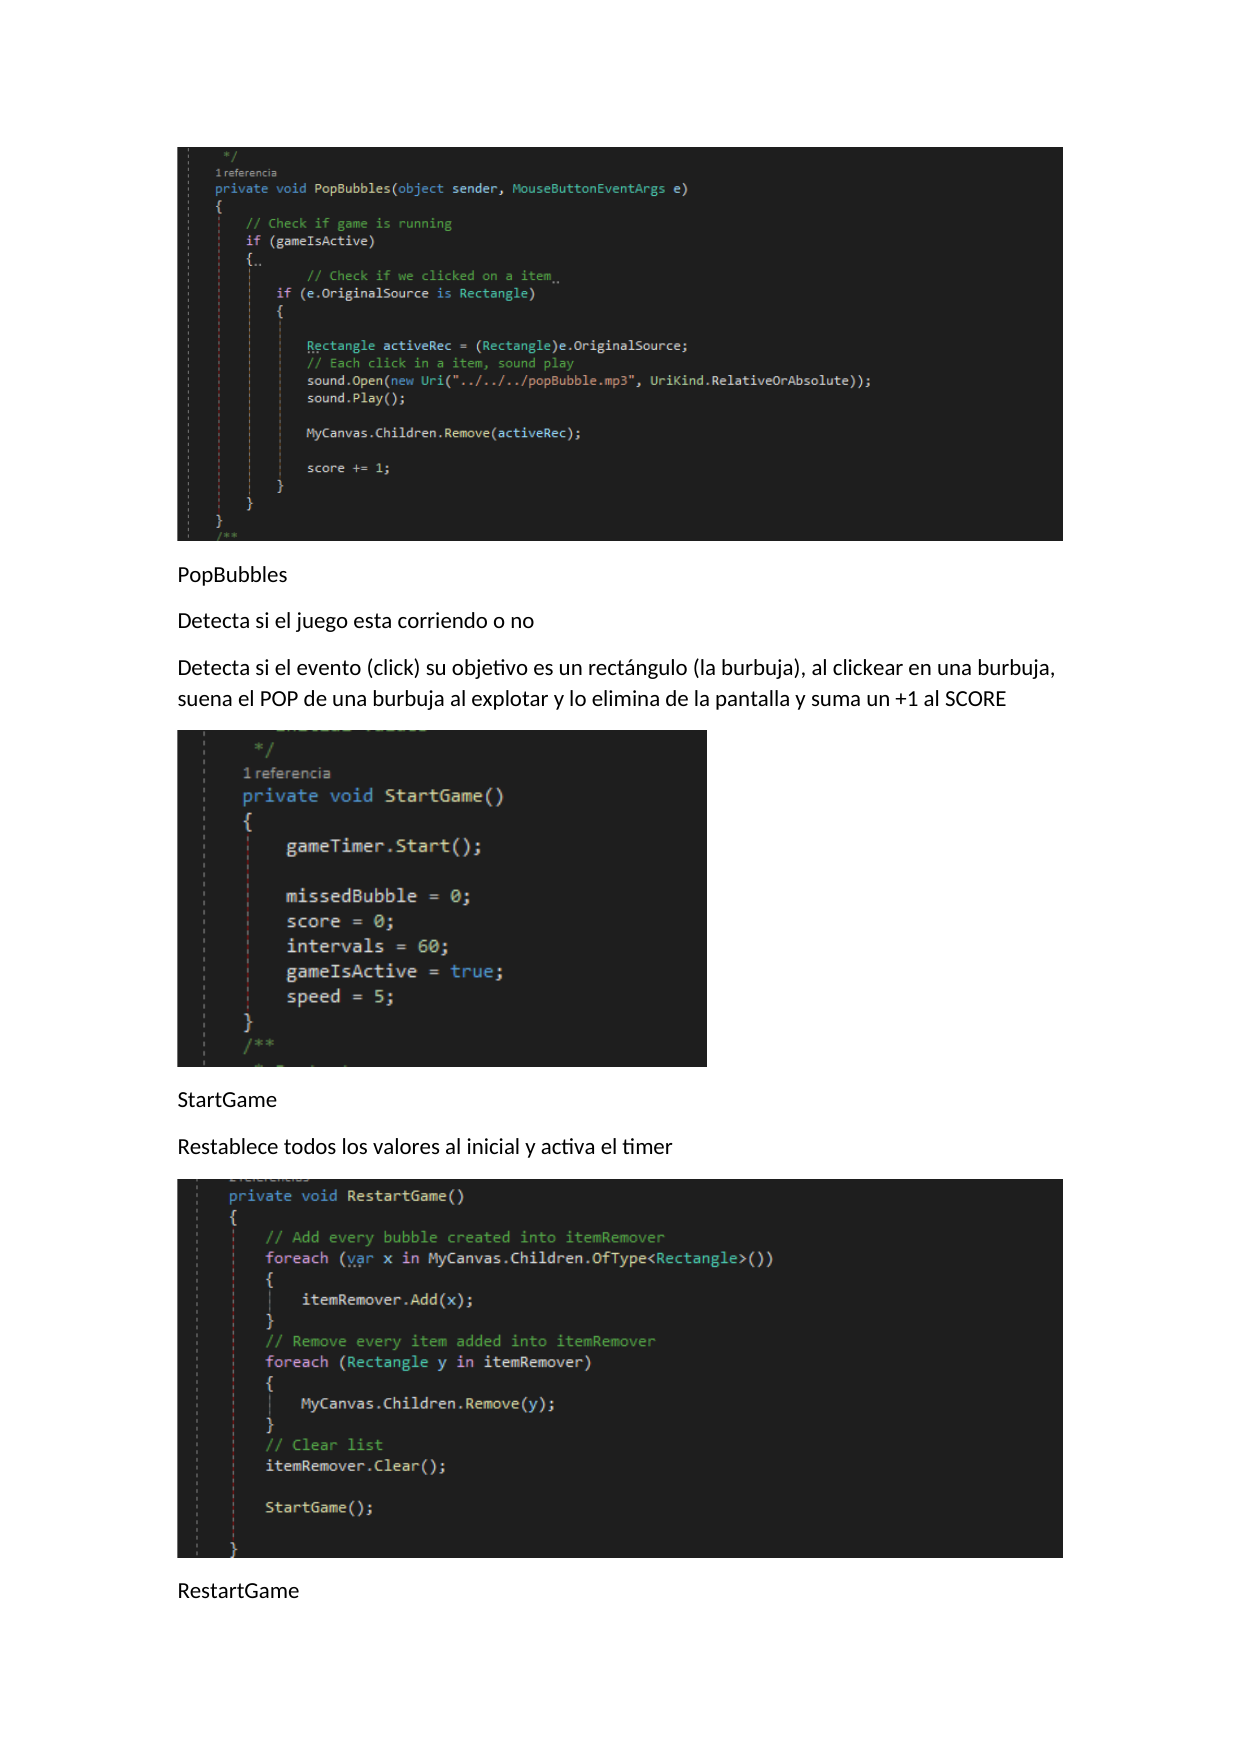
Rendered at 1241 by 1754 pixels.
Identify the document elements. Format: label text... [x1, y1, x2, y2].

text Restablece todos los valores al inicial y activa el timer [177, 1132, 1063, 1160]
picture [177, 730, 707, 1067]
picture [177, 147, 1063, 541]
text PopBubbles [177, 560, 1063, 588]
text Detecta si el evento (click) su objetivo es un rectángulo (la burbuja), al clickear en una burbuja, suena el POP de una burbuja al explotar y lo elimina de la pantalla y suma un +1 al SCORE [177, 653, 1063, 712]
text StartGame [177, 1085, 1063, 1113]
text RestartGame [177, 1577, 1063, 1605]
picture [177, 1179, 1063, 1558]
text Detecta si el juego esta corriendo o no [177, 607, 1063, 635]
